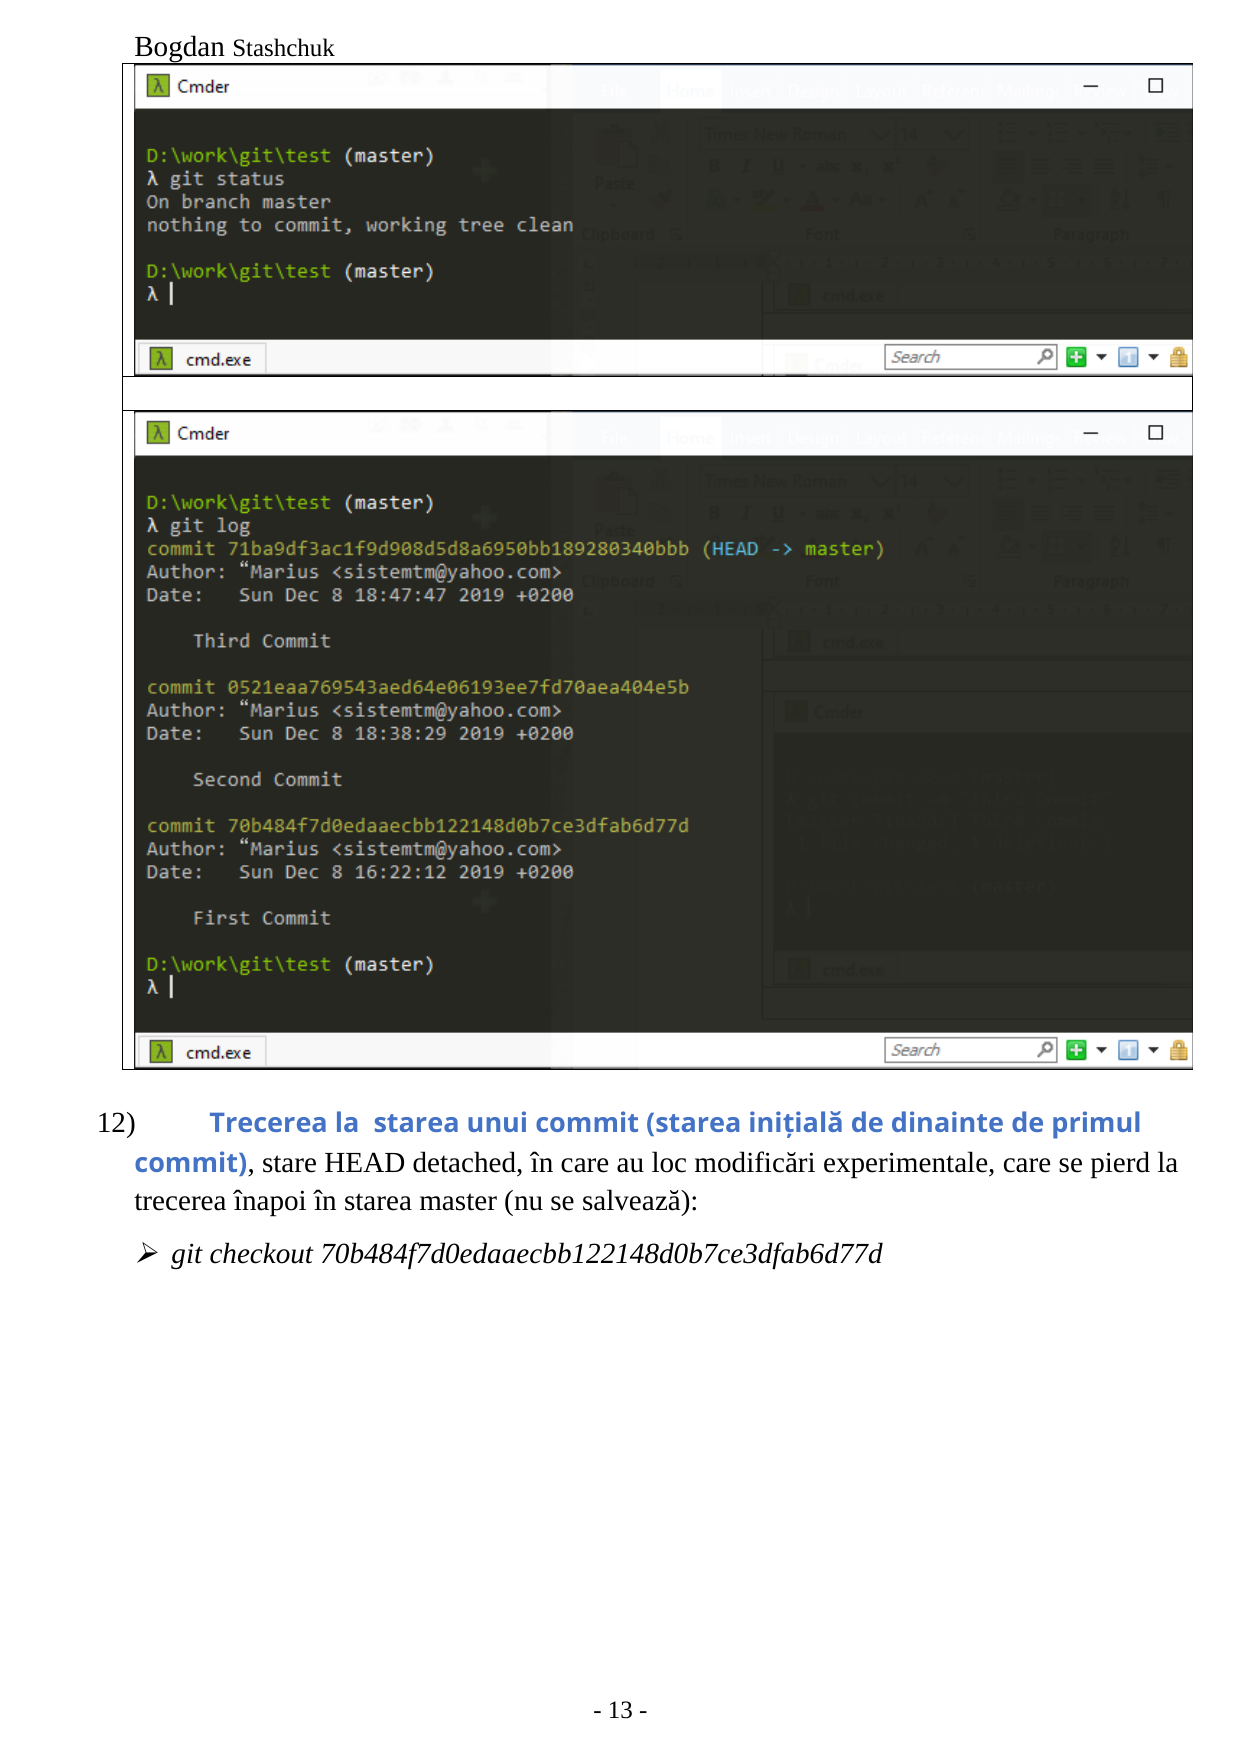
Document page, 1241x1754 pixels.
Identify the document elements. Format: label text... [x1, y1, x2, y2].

picture [134, 64, 1193, 376]
table_cell [123, 377, 1192, 410]
table_cell [123, 64, 134, 376]
picture [134, 411, 1193, 1069]
list Trecerea la starea unui commit (starea iniţială de dinainte de primul commit), stare HEAD detached, în care au loc modificări experimentale, care se pierd la trecerea înapoi în starea master (nu se salvează): [97, 1104, 1181, 1216]
table_cell [123, 411, 134, 1069]
list git checkout 70b484f7d0edaaecbb122148d0b7ce3dfab6d77d [134, 1236, 1181, 1269]
